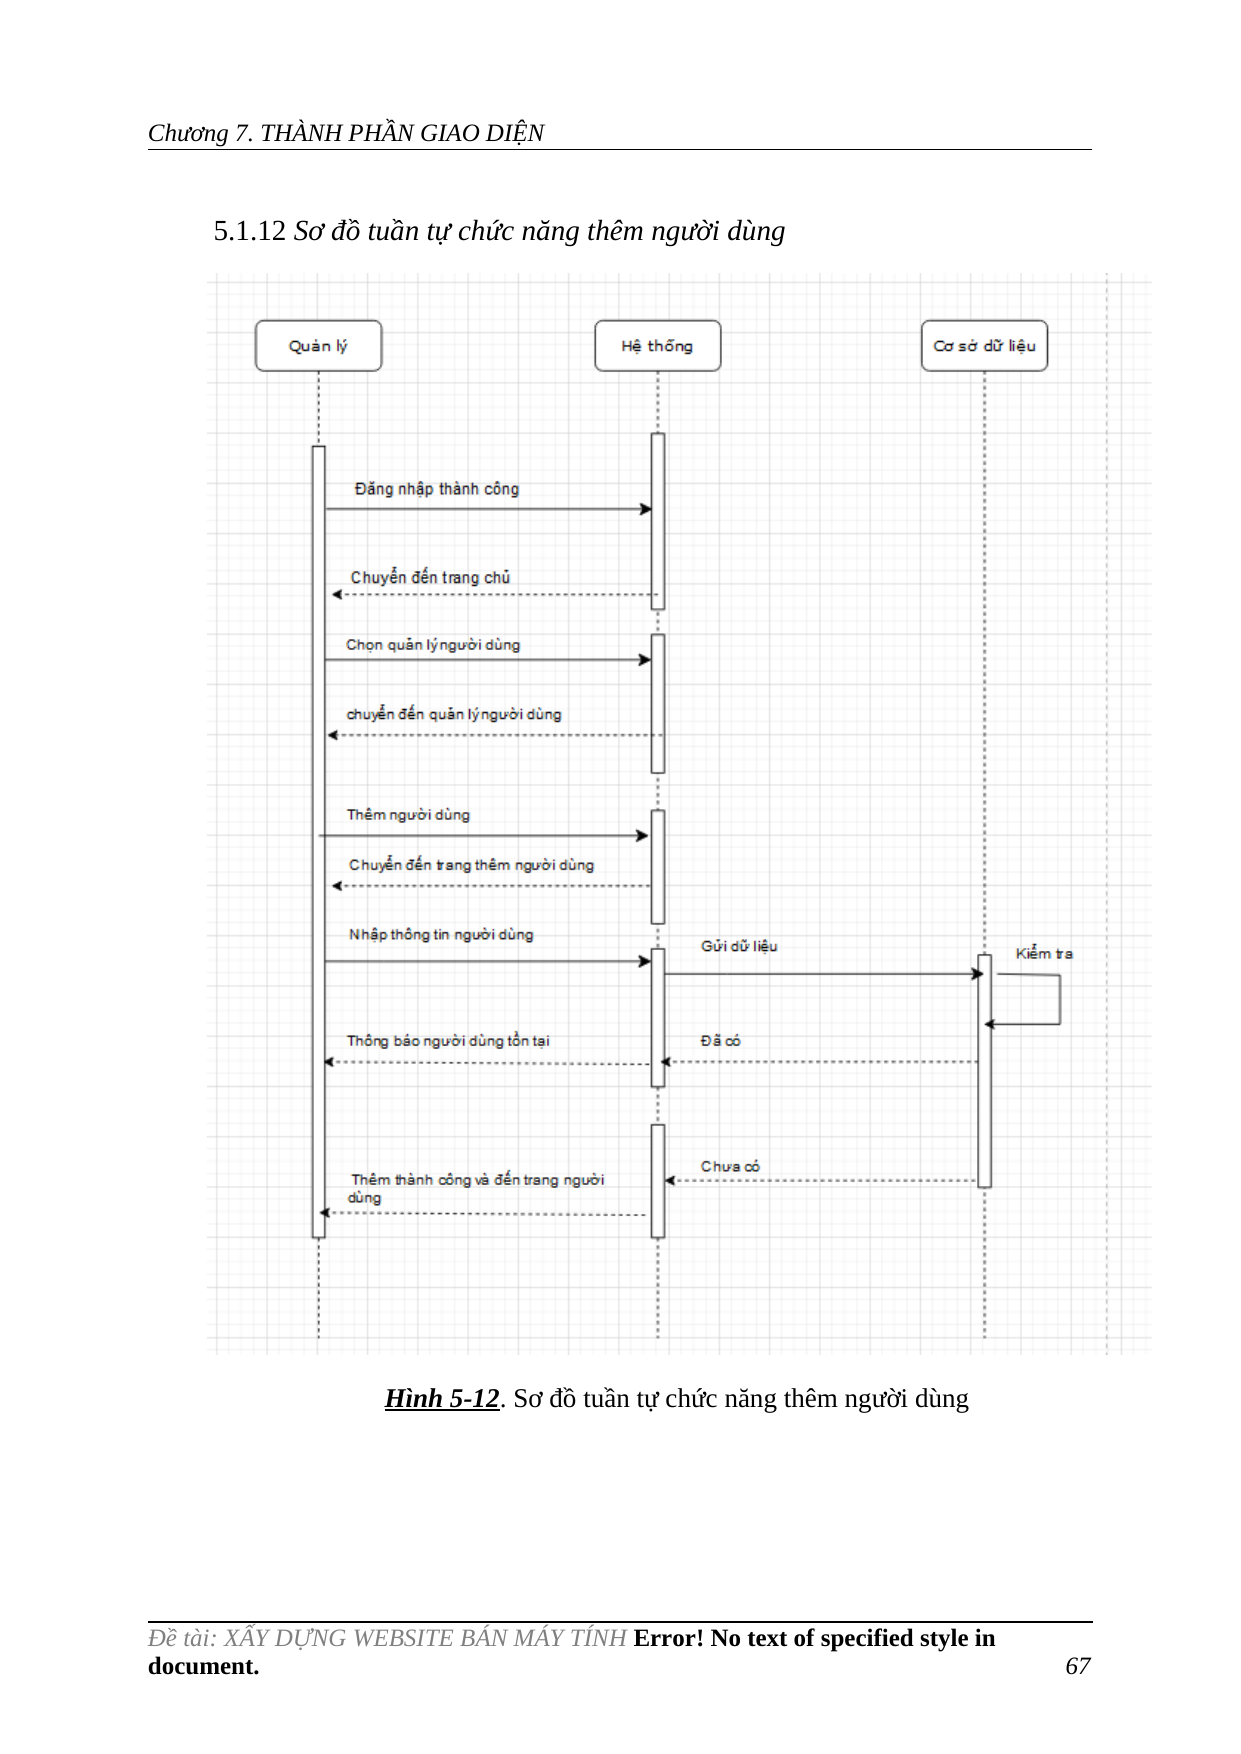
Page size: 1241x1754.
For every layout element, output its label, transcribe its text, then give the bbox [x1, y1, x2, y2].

text Hình 5-12. Sơ đồ tuần tự chức năng thêm người dùng [384, 1382, 1092, 1413]
picture [206, 273, 1152, 1355]
subtitle Sơ đồ tuần tự chức năng thêm người dùng [213, 207, 1092, 248]
